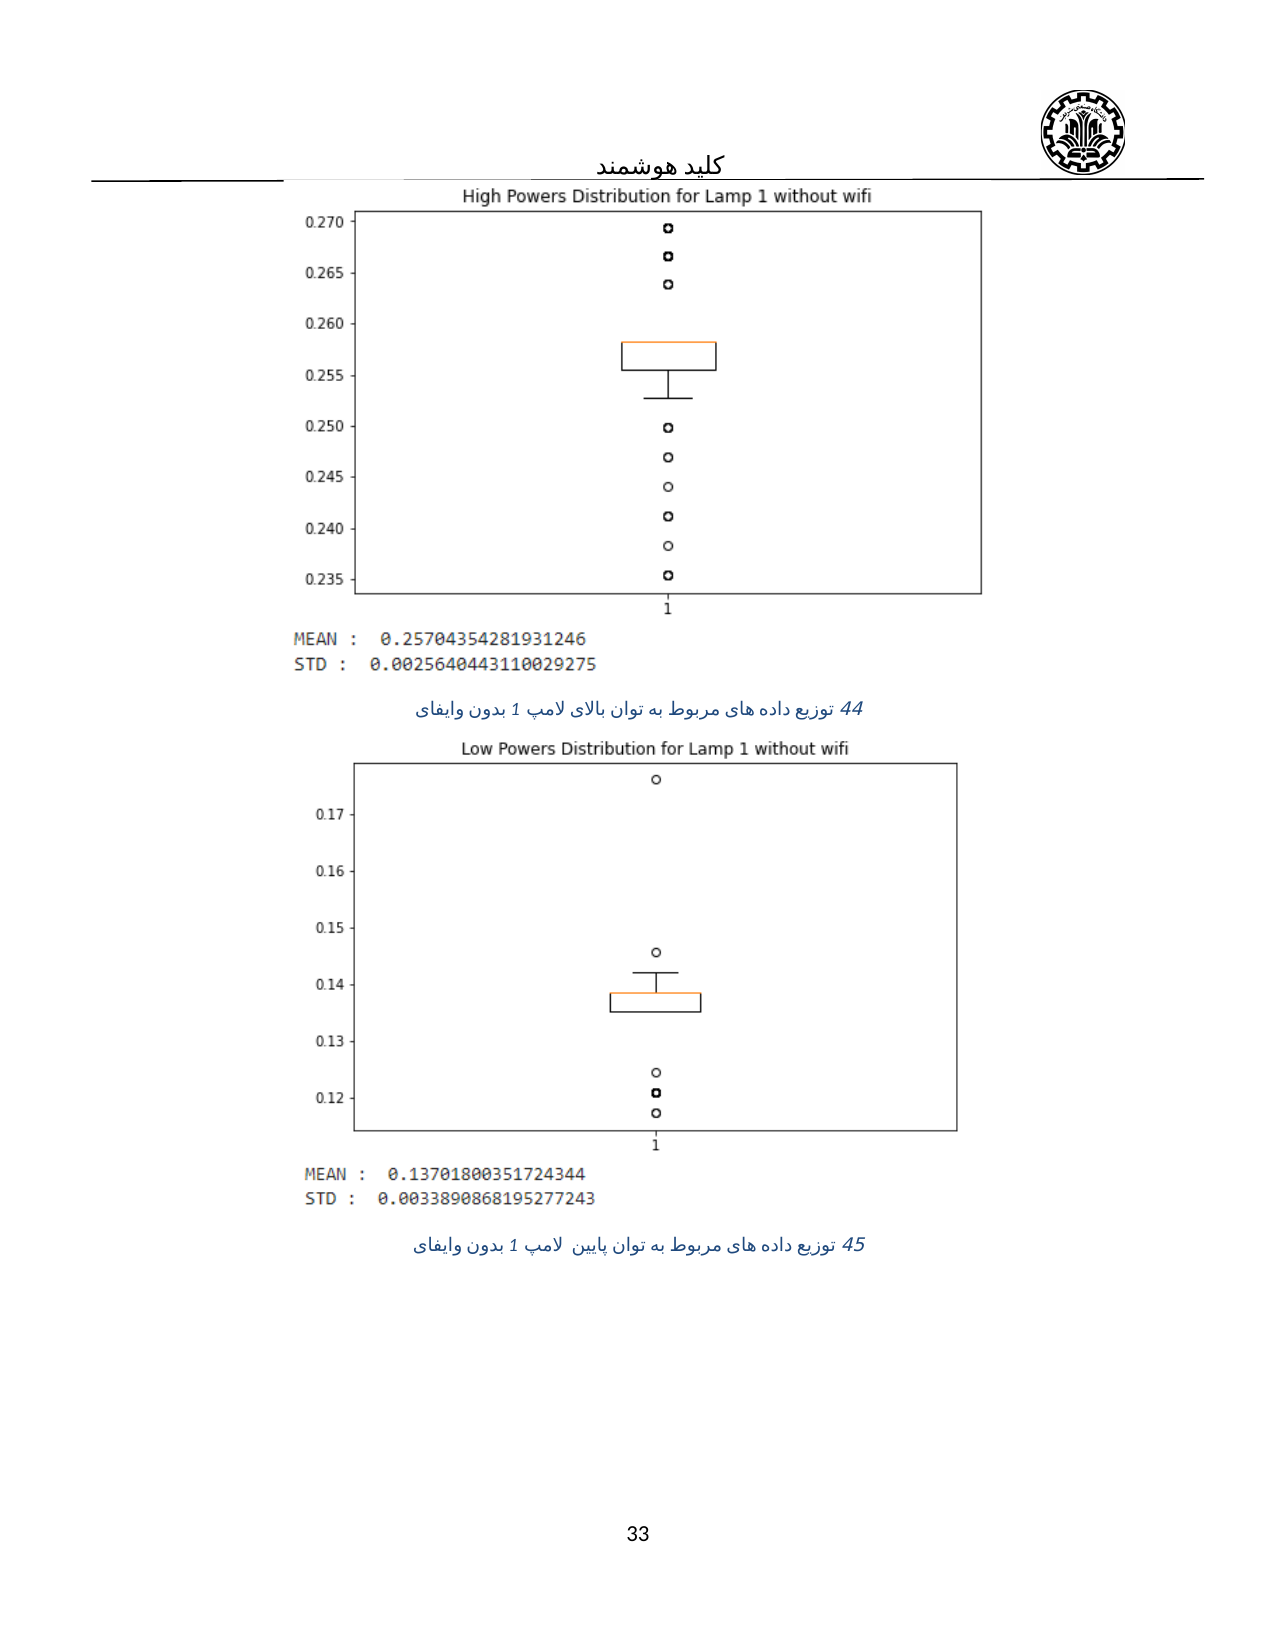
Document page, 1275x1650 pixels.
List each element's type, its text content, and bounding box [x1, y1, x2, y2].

text 44 توزیع داده های مربوط به توان بالای لامپ 1 بدون وایفای [150, 697, 1125, 720]
picture [283, 180, 992, 679]
picture [293, 741, 982, 1214]
picture [1040, 90, 1125, 175]
text 45 توزیع داده های مربوط به توان پایین لامپ 1 بدون وایفای [150, 1233, 1125, 1256]
